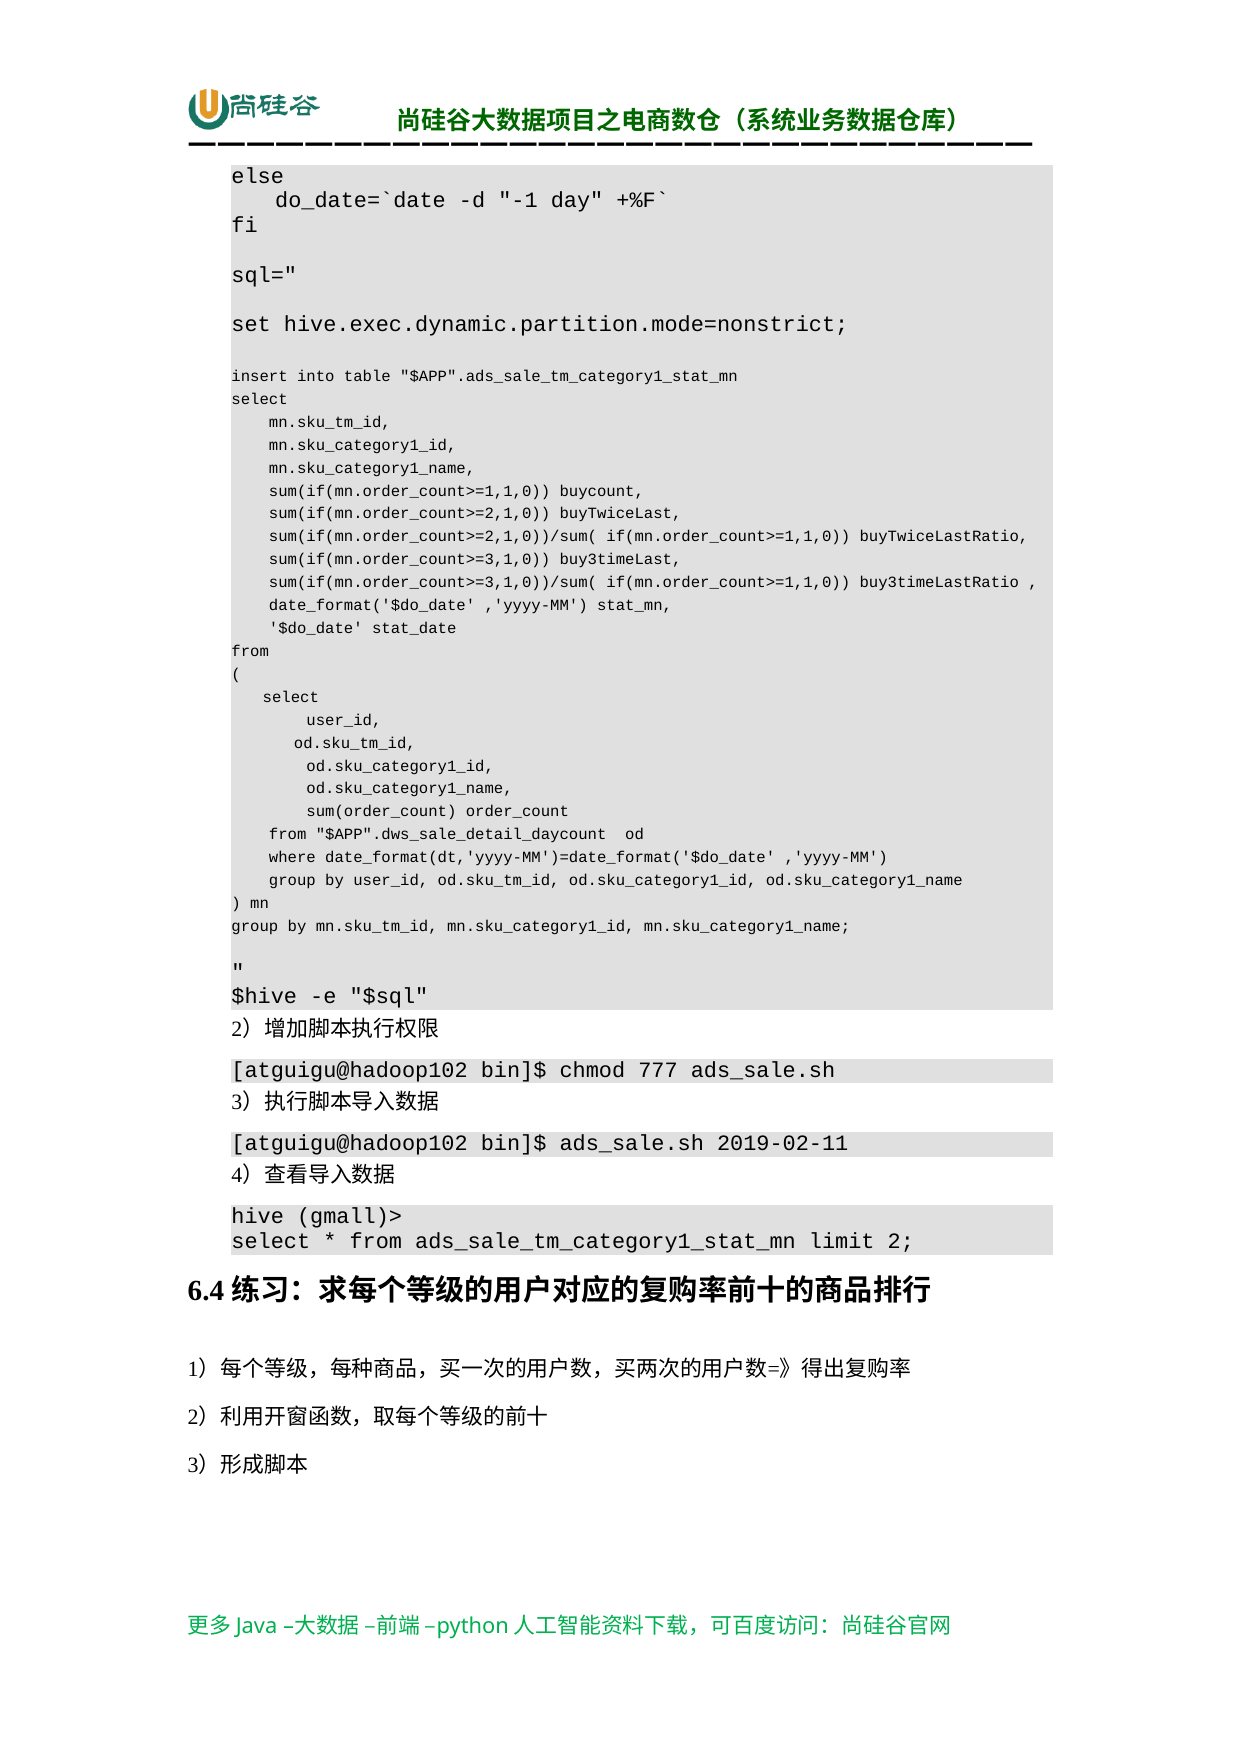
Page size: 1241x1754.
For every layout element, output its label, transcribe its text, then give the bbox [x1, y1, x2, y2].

text insert into table "$APP".ads_sale_tm_category1_stat_mn [231, 363, 1053, 386]
text else [231, 165, 1053, 189]
text hive (gmall)> [231, 1205, 1053, 1230]
text select * from ads_sale_tm_category1_stat_mn limit 2; [231, 1230, 1053, 1255]
text [atguigu@hadoop102 bin]$ ads_sale.sh 2019-02-11 [231, 1132, 1053, 1157]
text od.sku_category1_name, [231, 776, 1053, 798]
text mn.sku_category1_name, [231, 455, 1053, 478]
text date_format('$do_date' ,'yyyy-MM') stat_mn, [231, 592, 1053, 615]
text from "$APP".dws_sale_detail_daycount od [231, 821, 1053, 844]
text ( [231, 661, 1053, 684]
text 2）增加脚本执行权限 [187, 1010, 1053, 1043]
text group by mn.sku_tm_id, mn.sku_category1_id, mn.sku_category1_name; [231, 913, 1053, 936]
text 3）形成脚本 [187, 1447, 1053, 1479]
text '$do_date' stat_date [231, 615, 1053, 638]
text fi [231, 214, 1053, 239]
text sum(if(mn.order_count>=2,1,0))/sum( if(mn.order_count>=1,1,0)) buyTwiceLastRatio, [231, 523, 1053, 546]
text select [231, 386, 1053, 409]
text set hive.exec.dynamic.partition.mode=nonstrict; [231, 313, 1053, 338]
picture [187, 88, 320, 130]
text select [231, 684, 1053, 707]
text from [231, 638, 1053, 661]
text [atguigu@hadoop102 bin]$ chmod 777 ads_sale.sh [231, 1059, 1053, 1083]
text $hive -e "$sql" [231, 986, 1053, 1010]
text 4）查看导入数据 [187, 1157, 1053, 1189]
text user_id, [231, 707, 1053, 730]
text mn.sku_category1_id, [231, 432, 1053, 455]
text sum(if(mn.order_count>=2,1,0)) buyTwiceLast, [231, 501, 1053, 523]
text sql=" [231, 264, 1053, 289]
text sum(if(mn.order_count>=1,1,0)) buycount, [231, 478, 1053, 501]
text 2）利用开窗函数，取每个等级的前十 [187, 1398, 1053, 1431]
text group by user_id, od.sku_tm_id, od.sku_category1_id, od.sku_category1_name [231, 867, 1053, 890]
text ) mn [231, 890, 1053, 913]
text sum(order_count) order_count [231, 798, 1053, 821]
text sum(if(mn.order_count>=3,1,0))/sum( if(mn.order_count>=1,1,0)) buy3timeLastRatio , [231, 569, 1053, 592]
text 3）执行脚本导入数据 [187, 1083, 1053, 1116]
text sum(if(mn.order_count>=3,1,0)) buy3timeLast, [231, 546, 1053, 569]
text od.sku_tm_id, [231, 730, 1053, 753]
text where date_format(dt,'yyyy-MM')=date_format('$do_date' ,'yyyy-MM') [231, 844, 1053, 867]
text mn.sku_tm_id, [231, 409, 1053, 432]
text 1）每个等级，每种商品，买一次的用户数，买两次的用户数=》得出复购率 [187, 1350, 1053, 1383]
text " [231, 961, 1053, 986]
text do_date=`date -d "-1 day" +%F` [231, 189, 1053, 214]
subtitle 6.4 练习：求每个等级的用户对应的复购率前十的商品排行 [187, 1255, 1053, 1320]
text od.sku_category1_id, [231, 753, 1053, 776]
